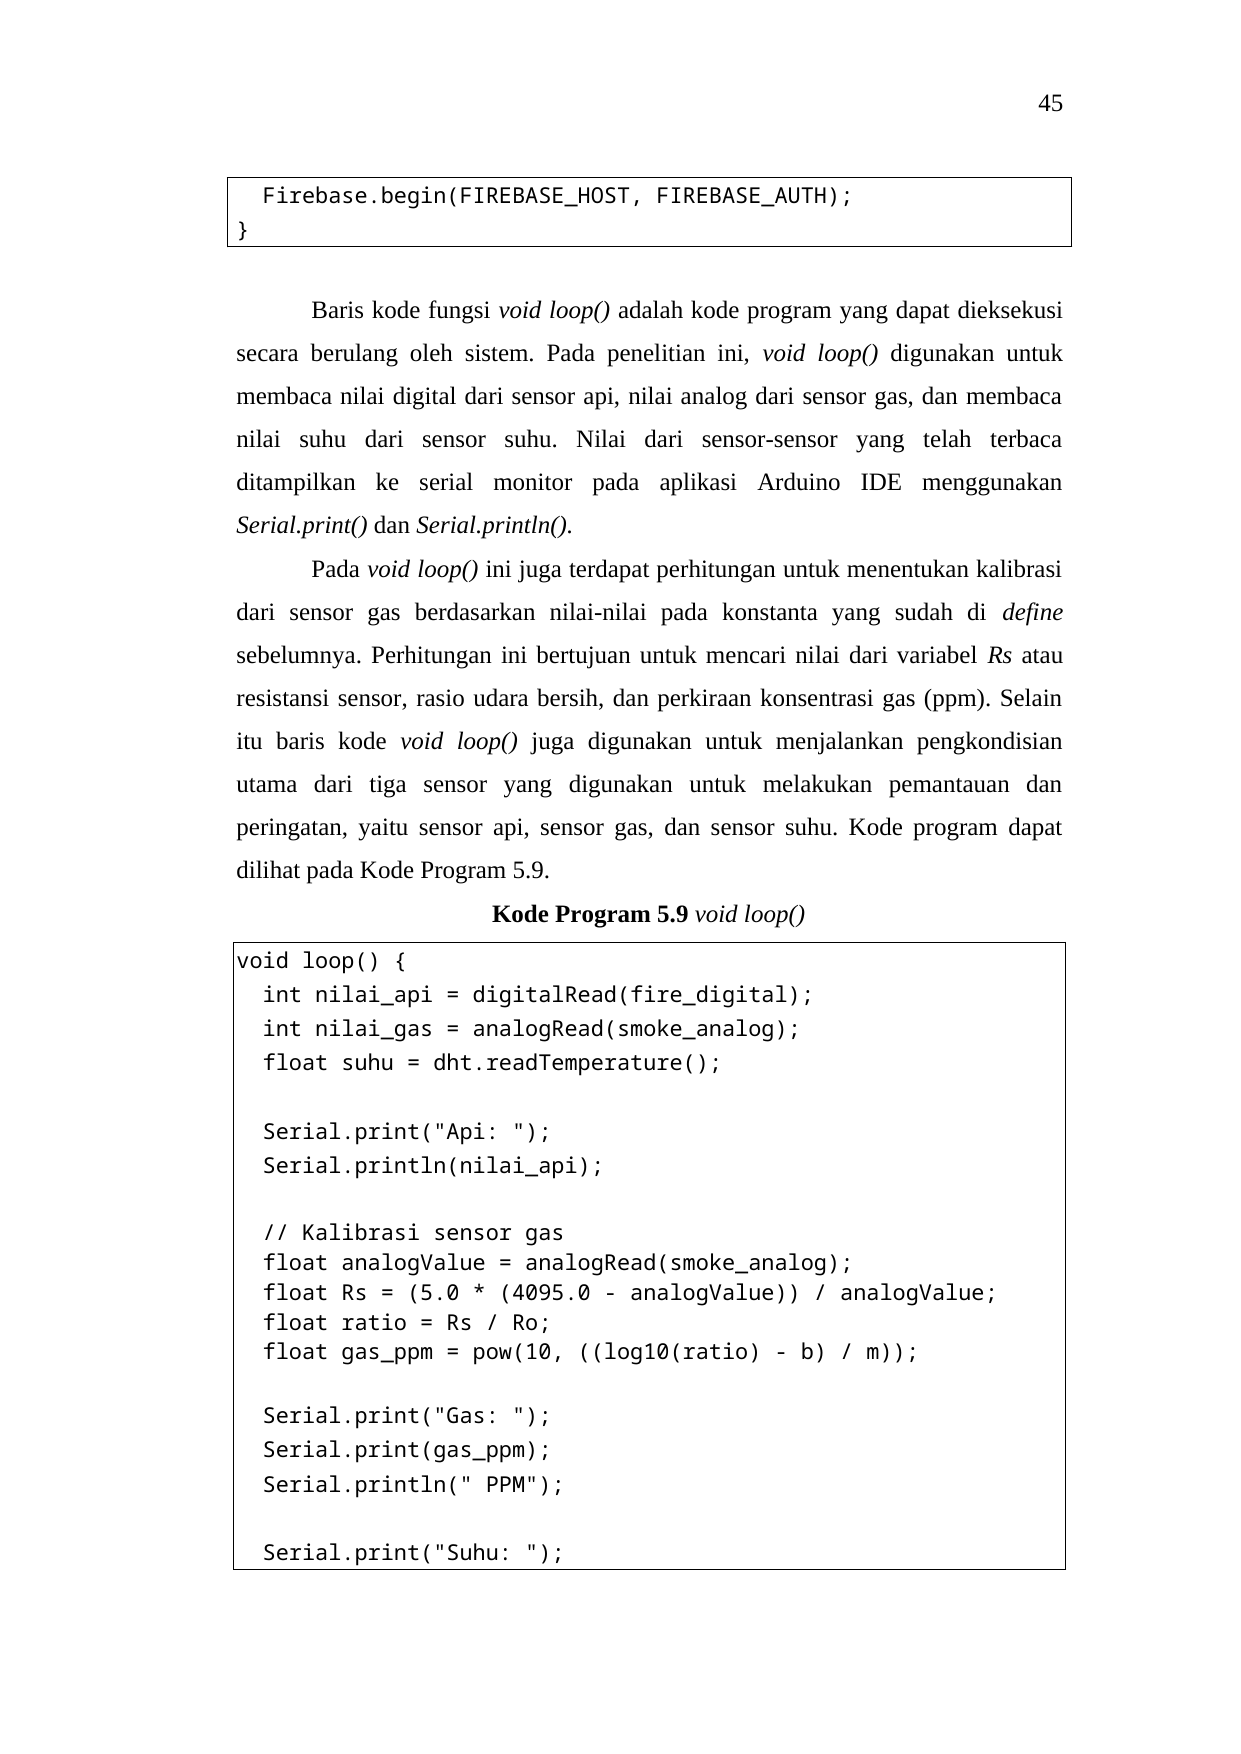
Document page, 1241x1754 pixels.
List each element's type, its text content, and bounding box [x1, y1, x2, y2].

text Baris kode fungsi void loop() adalah kode program yang dapat dieksekusi secara berulang oleh sistem. Pada penelitian ini, void loop() digunakan untuk membaca nilai digital dari sensor api, nilai analog dari sensor gas, dan membaca nilai suhu dari sensor suhu. Nilai dari sensor-sensor yang telah terbaca ditampilkan ke serial monitor pada aplikasi Arduino IDE menggunakan Serial.print() dan Serial.println(). [236, 295, 1063, 539]
text int nilai_gas = analogRead(smoke_analog); [234, 1010, 1065, 1043]
text Serial.print(gas_ppm); [234, 1431, 1065, 1464]
text float Rs = (5.0 * (4095.0 - analogValue)) / analogValue; [236, 1277, 1063, 1307]
text float gas_ppm = pow(10, ((log10(ratio) - b) / m)); [236, 1336, 1063, 1366]
text void loop() { [234, 943, 1065, 975]
text float analogValue = analogRead(smoke_analog); [236, 1247, 1063, 1277]
text Serial.println(nilai_api); [234, 1147, 1065, 1180]
text Serial.print("Suhu: "); [234, 1534, 1065, 1569]
text float ratio = Rs / Ro; [236, 1307, 1063, 1336]
text Serial.println(" PPM"); [234, 1466, 1065, 1498]
text Serial.print("Api: "); [234, 1113, 1065, 1146]
text int nilai_api = digitalRead(fire_digital); [234, 976, 1065, 1009]
text float suhu = dht.readTemperature(); [234, 1044, 1065, 1077]
text Pada void loop() ini juga terdapat perhitungan untuk menentukan kalibrasi dari sensor gas berdasarkan nilai-nilai pada konstanta yang sudah di define sebelumnya. Perhitungan ini bertujuan untuk mencari nilai dari variabel Rs atau resistansi sensor, rasio udara bersih, dan perkiraan konsentrasi gas (ppm). Selain itu baris kode void loop() juga digunakan untuk menjalankan pengkondisian utama dari tiga sensor yang digunakan untuk melakukan pemantauan dan peringatan, yaitu sensor api, sensor gas, dan sensor suhu. Kode program dapat dilihat pada Kode Program 5.9. [236, 554, 1063, 884]
text Kode Program 5.9 void loop() [236, 899, 1063, 927]
text Firebase.begin(FIREBASE_HOST, FIREBASE_AUTH); [228, 178, 1071, 210]
text } [228, 211, 1071, 246]
text Serial.print("Gas: "); [234, 1397, 1065, 1430]
text // Kalibrasi sensor gas [234, 1214, 1065, 1247]
